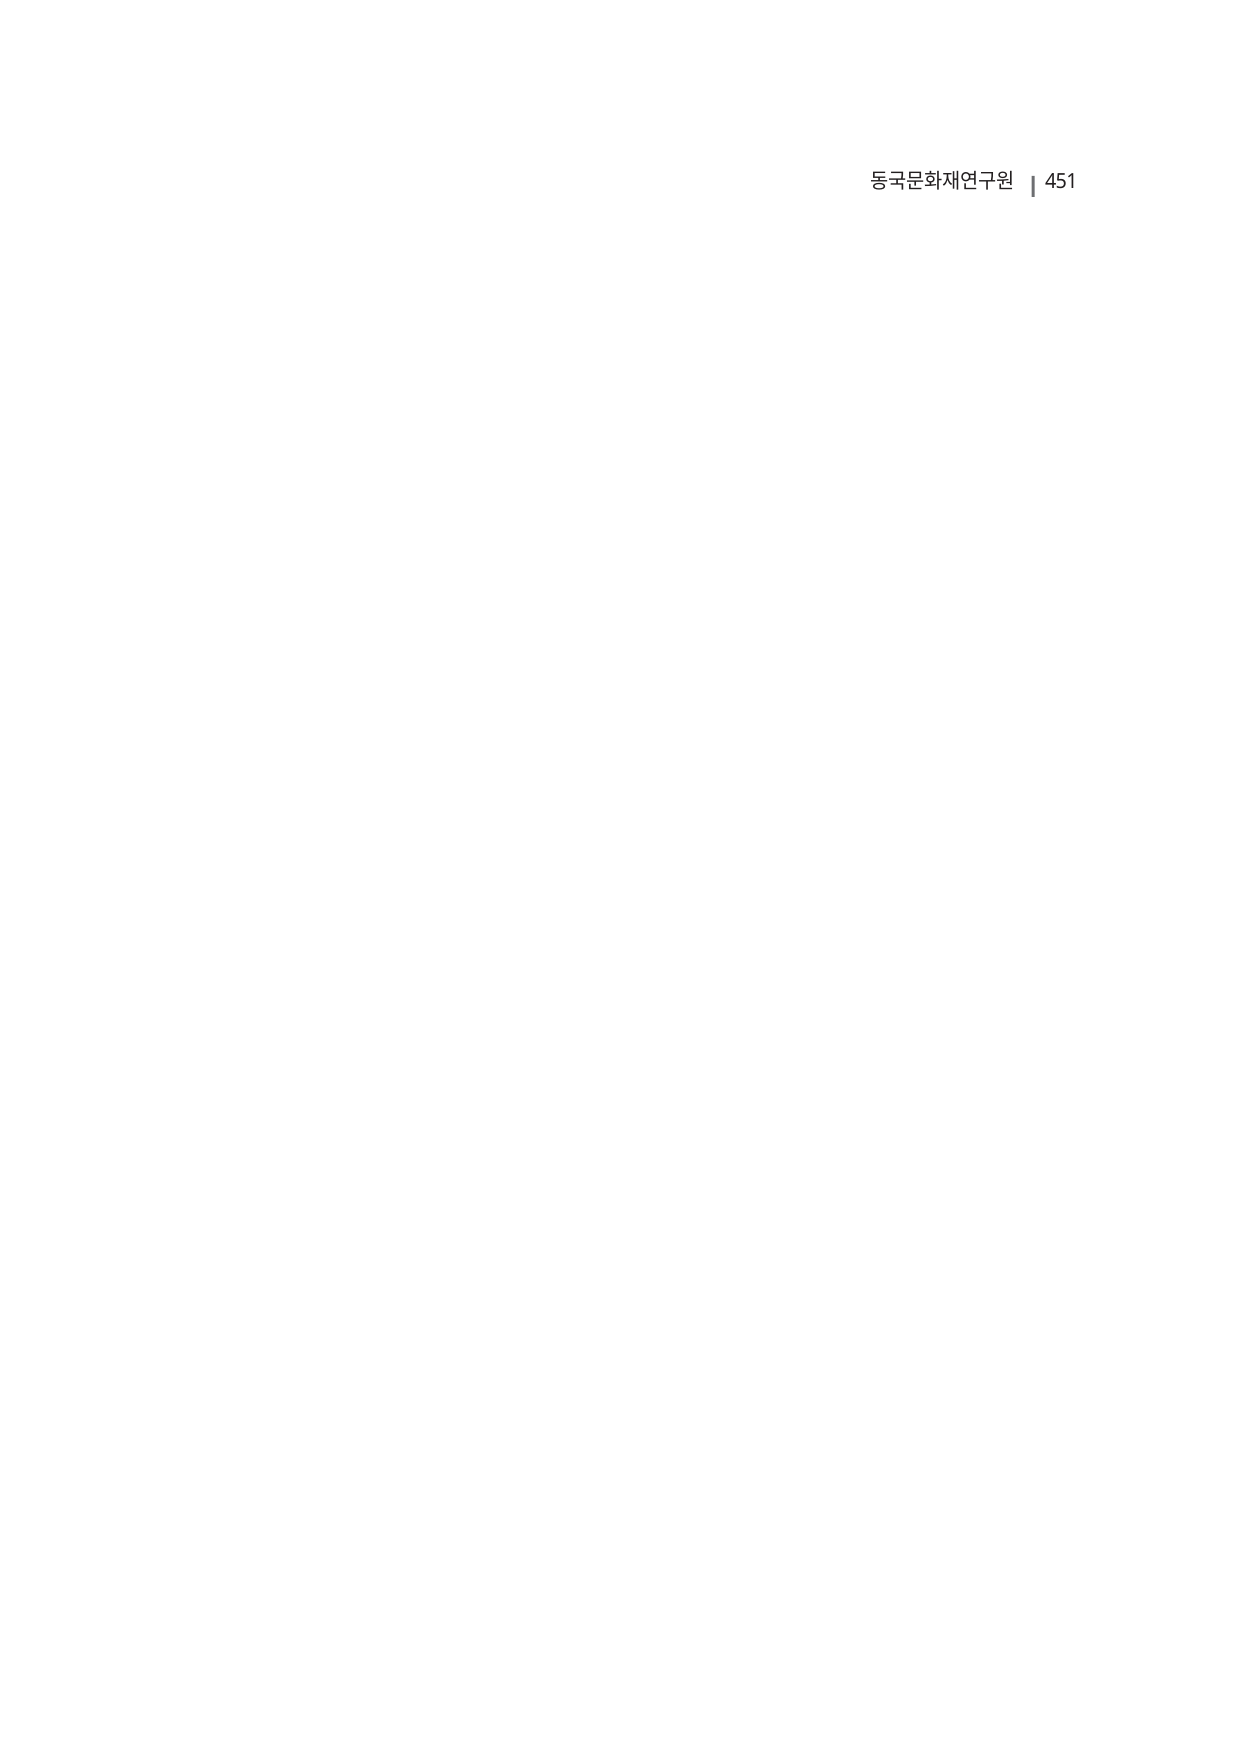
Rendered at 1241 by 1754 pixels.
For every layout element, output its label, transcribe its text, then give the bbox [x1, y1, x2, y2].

text 동국문화재연구원 451 [150, 164, 1078, 195]
